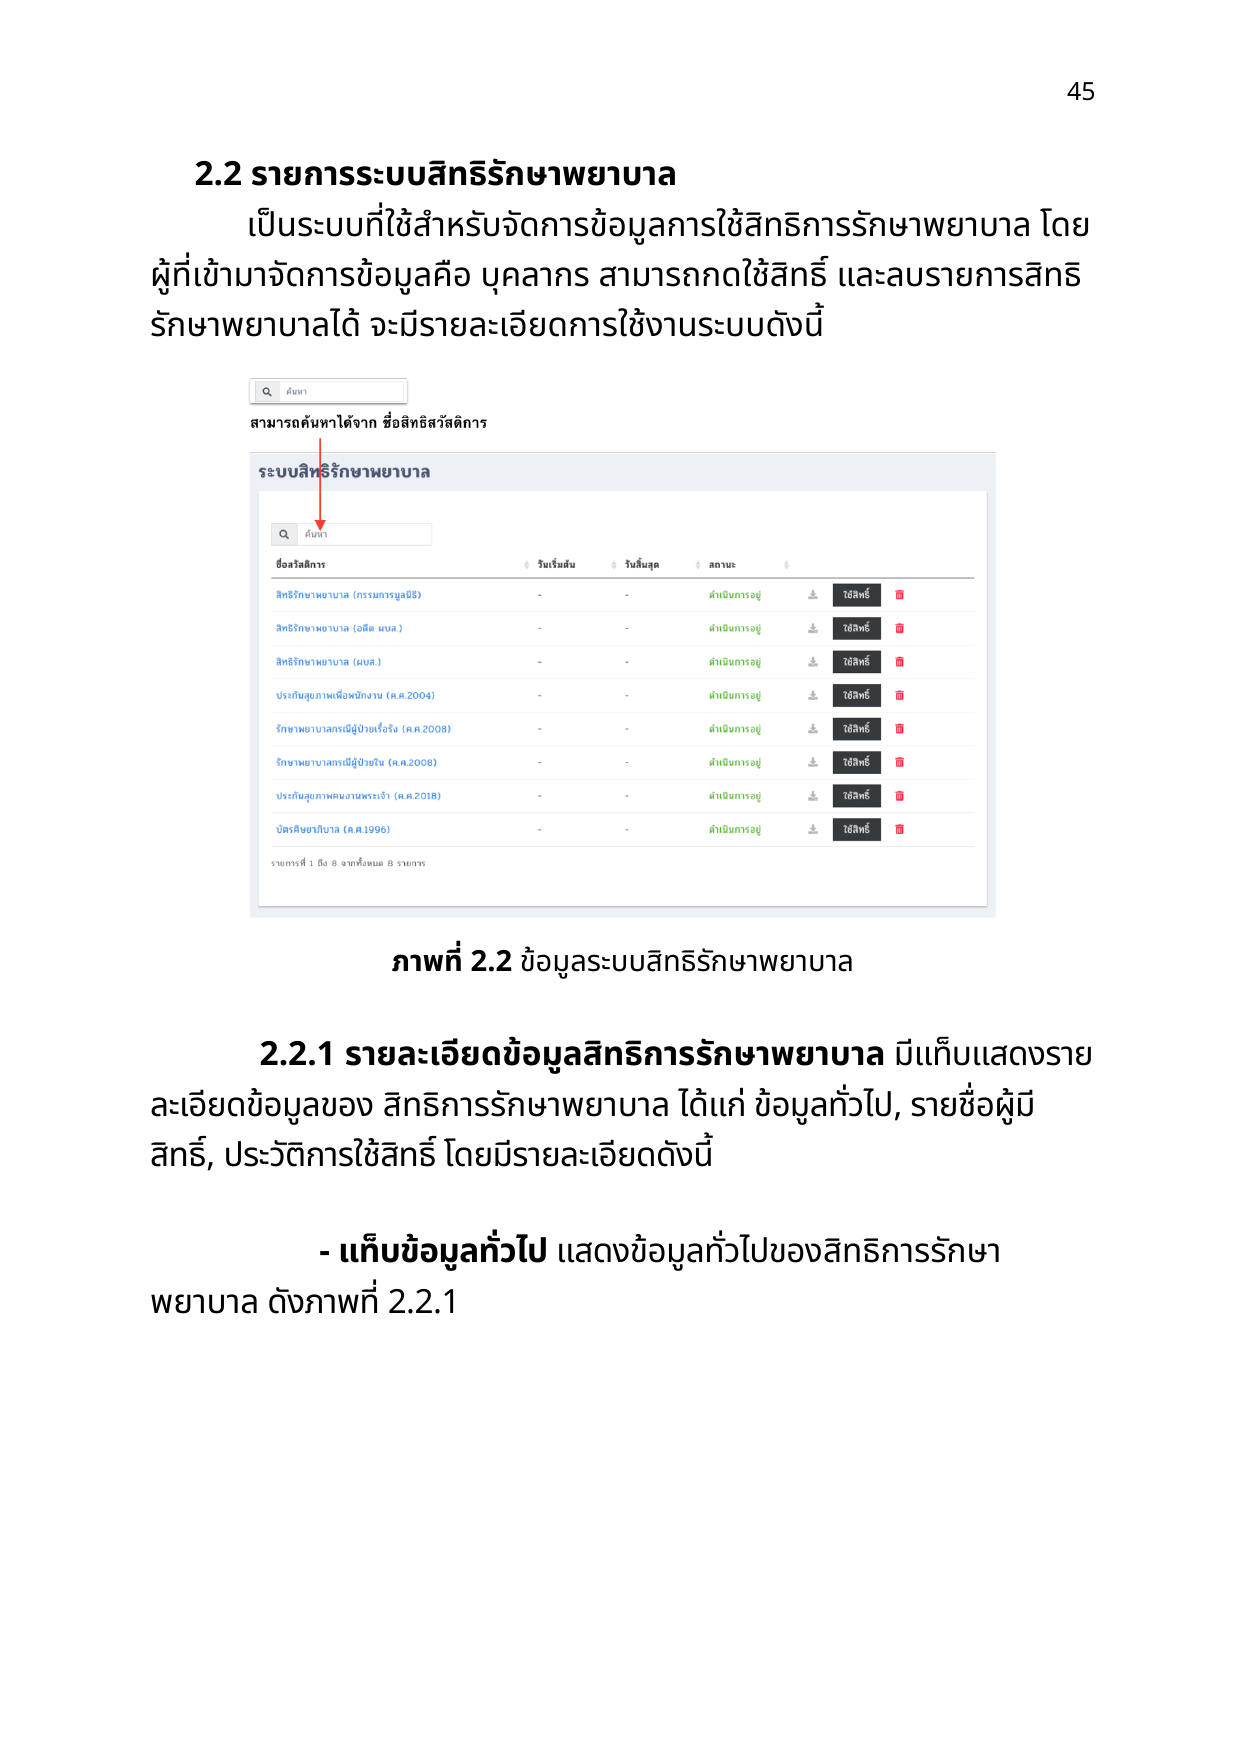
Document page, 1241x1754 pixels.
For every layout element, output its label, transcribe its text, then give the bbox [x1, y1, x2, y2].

text 2.2 รายการระบบสิทธิรักษาพยาบาล [150, 150, 1096, 201]
text ภาพที่ 2.2 ข้อมูลระบบสิทธิรักษาพยาบาล [150, 940, 1096, 984]
picture [194, 351, 1051, 941]
text - แท็บข้อมูลทั่วไป แสดงข้อมูลทั่วไปของสิทธิการรักษาพยาบาล ดังภาพที่ 2.2.1 [150, 1227, 1096, 1328]
text เป็นระบบที่ใช้สำหรับจัดการข้อมูลการใช้สิทธิการรักษาพยาบาล โดย ผู้ที่เข้ามาจัดการข้อมูลคือ บุคลากร สามารถกดใช้สิทธิ์ และลบรายการสิทธิรักษาพยาบาลได้ จะมีรายละเอียดการใช้งานระบบดังนี้ [150, 201, 1096, 352]
text 2.2.1 รายละเอียดข้อมูลสิทธิการรักษาพยาบาล มีแท็บแสดงรายละเอียดข้อมูลของ สิทธิการรักษาพยาบาล ได้แก่ ข้อมูลทั่วไป, รายชื่อผู้มีสิทธิ์, ประวัติการใช้สิทธิ์ โดยมีรายละเอียดดังนี้ [150, 1030, 1096, 1182]
